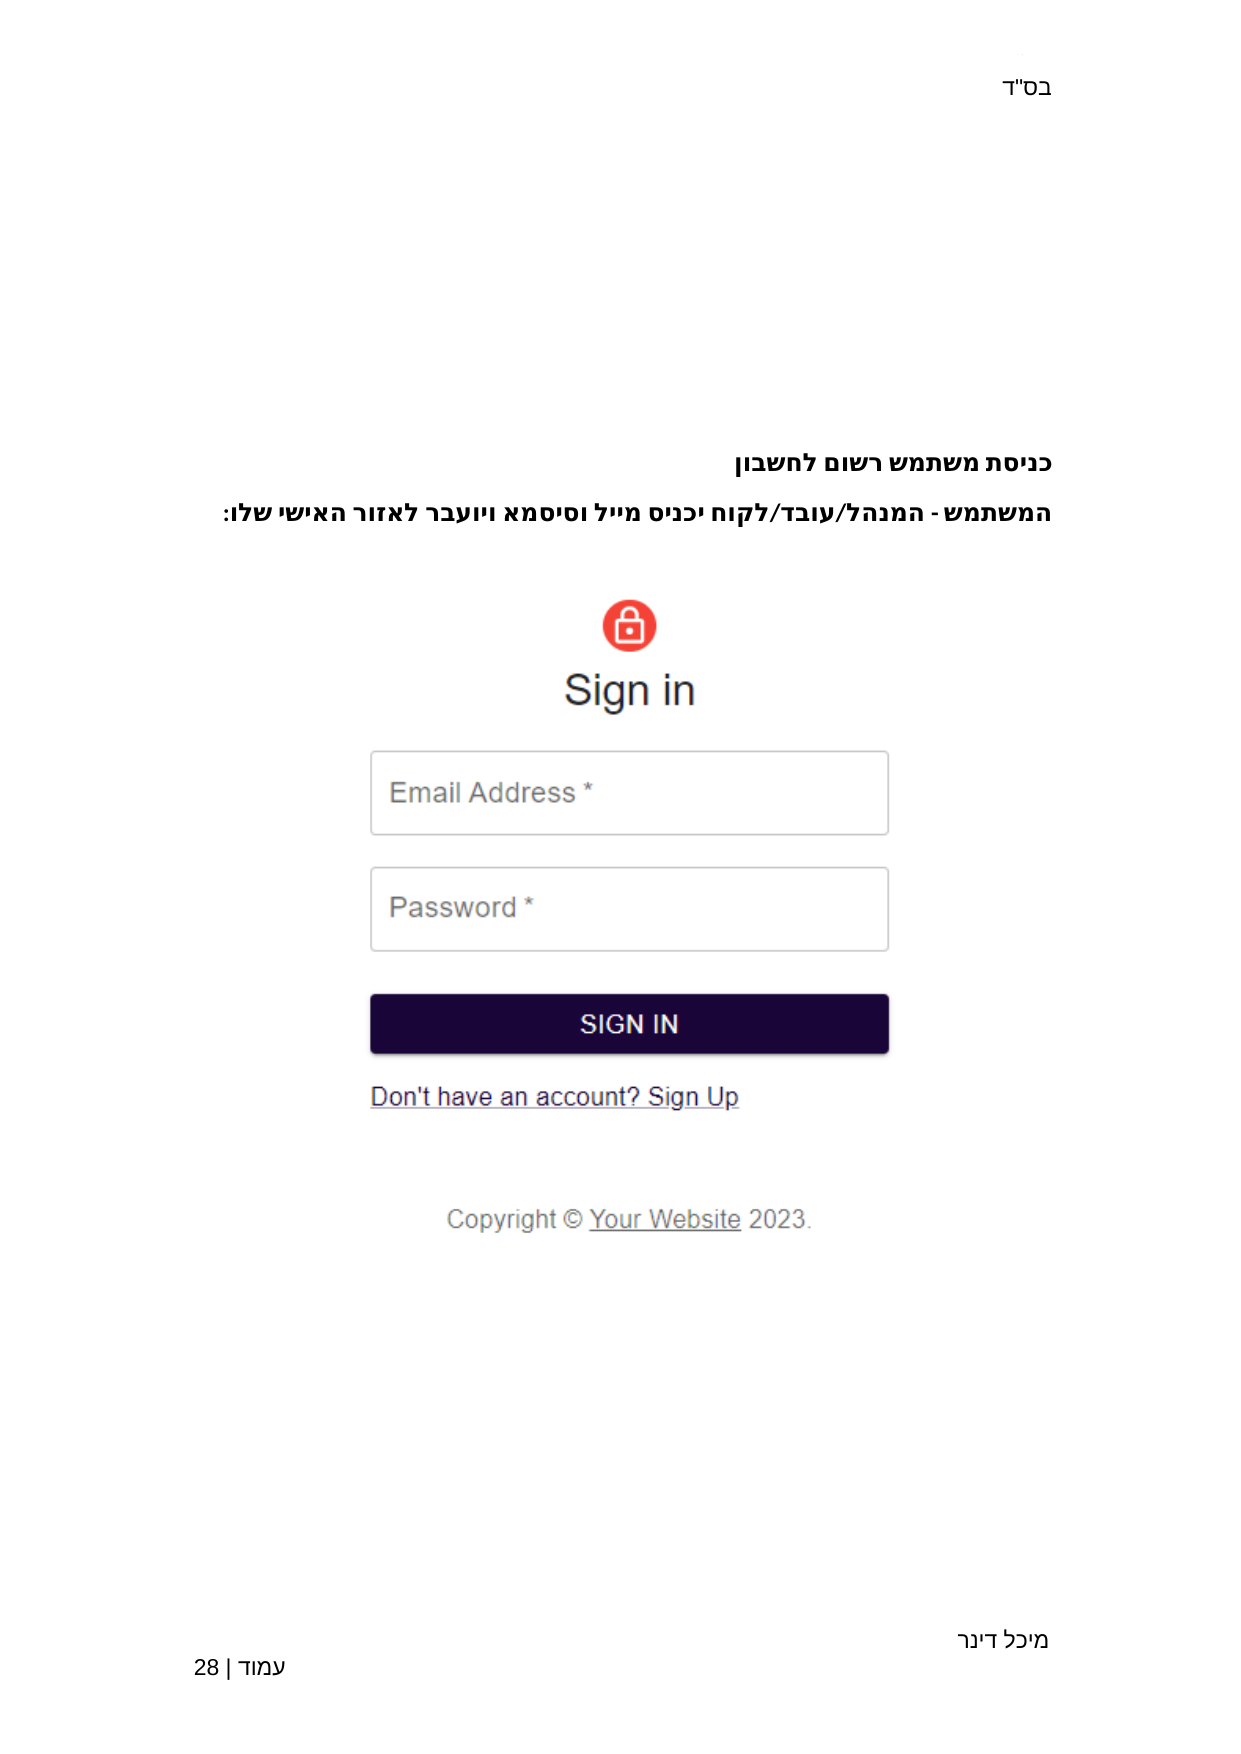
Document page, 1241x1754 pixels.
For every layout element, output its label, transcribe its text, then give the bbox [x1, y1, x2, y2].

picture [314, 564, 955, 1283]
text המשתמש - המנהל/עובד/לקוח יכניס מייל וסיסמא ויועבר לאזור האישי שלו: [187, 497, 1053, 528]
text כניסת משתמש רשום לחשבון [187, 447, 1053, 478]
